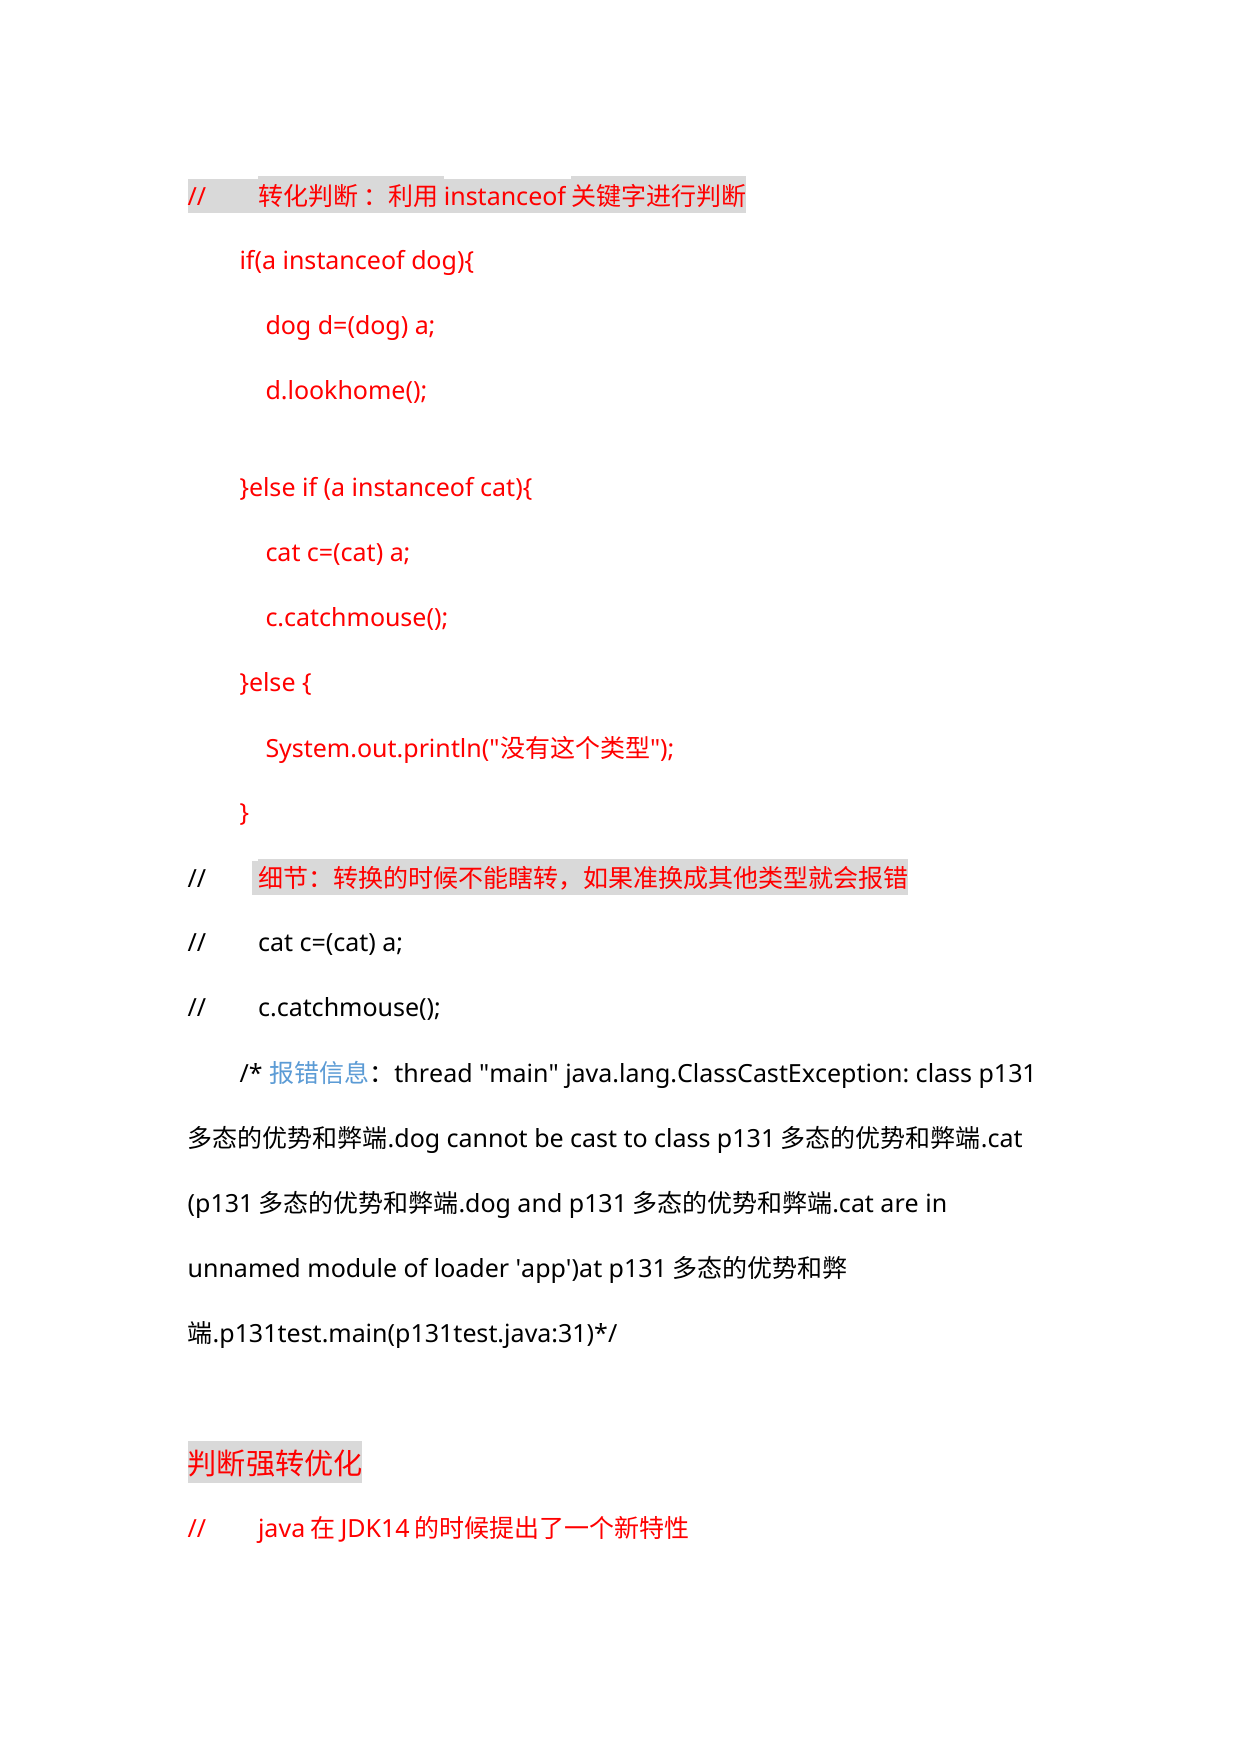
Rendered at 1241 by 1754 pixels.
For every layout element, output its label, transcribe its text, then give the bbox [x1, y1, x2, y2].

list // java在JDK14的时候提出了一个新特性 [187, 1494, 1053, 1559]
list // 转化判断 ：利用instanceof关键字进行判断 [187, 162, 1053, 227]
list }else { [187, 649, 1053, 714]
list /* 报错信息：thread "main" java.lang.ClassCastException: class p131多态的优势和弊端.dog cannot be cast to class p131多态的优势和弊端.cat (p131多态的优势和弊端.dog and p131多态的优势和弊端.cat are in unnamed module of loader 'app')at p131多态的优势和弊端.p131test.main(p131test.java:31)*/ [187, 1039, 1053, 1364]
list } [187, 779, 1053, 844]
list 判断强转优化 [187, 1429, 1053, 1494]
list System.out.println("没有这个类型"); [187, 714, 1053, 779]
list d.lookhome(); [187, 357, 1053, 422]
list // cat c=(cat) a; [187, 909, 1053, 974]
list dog d=(dog) a; [187, 292, 1053, 357]
list if(a instanceof dog){ [187, 227, 1053, 292]
list // 细节：转换的时候不能瞎转，如果准换成其他类型就会报错 [187, 844, 1053, 909]
list }else if (a instanceof cat){ [187, 454, 1053, 519]
list c.catchmouse(); [187, 584, 1053, 649]
list cat c=(cat) a; [187, 519, 1053, 584]
list // c.catchmouse(); [187, 974, 1053, 1039]
